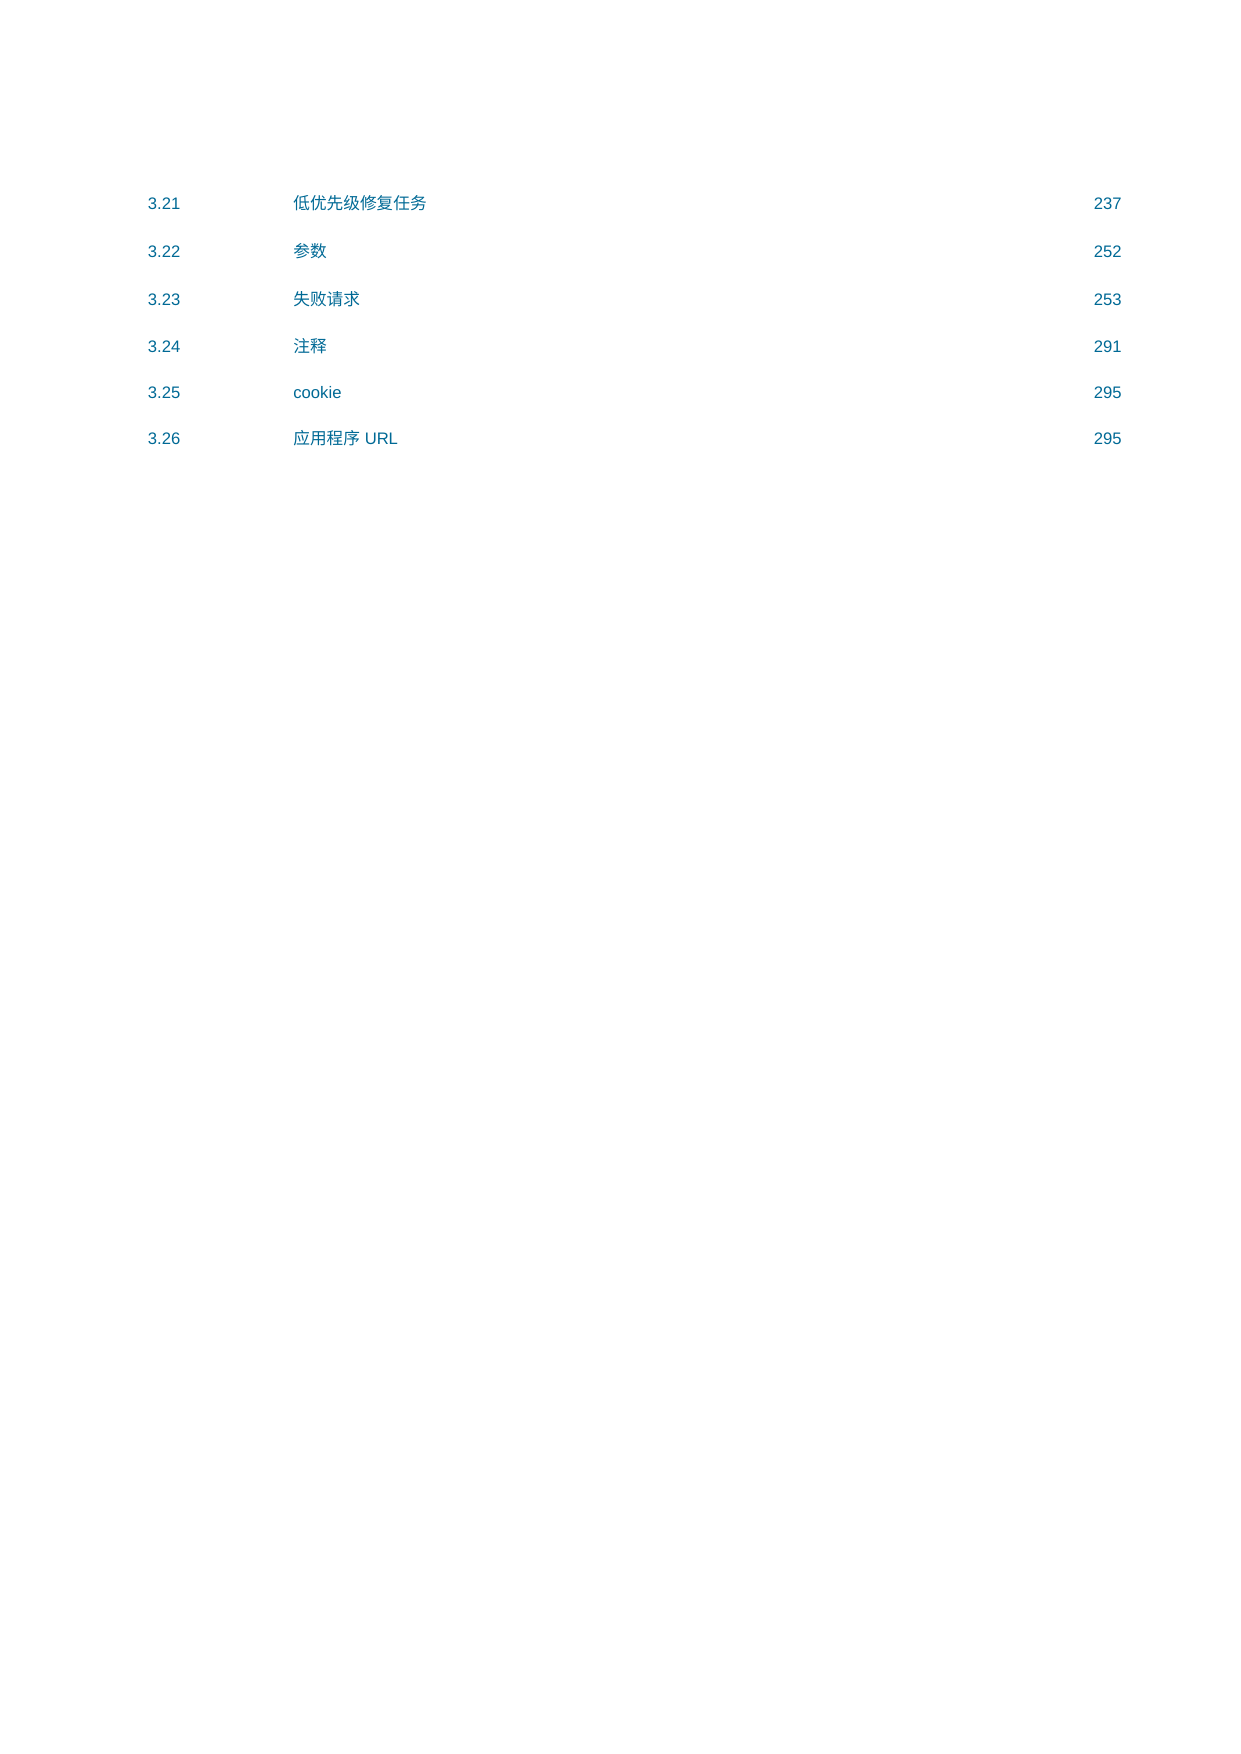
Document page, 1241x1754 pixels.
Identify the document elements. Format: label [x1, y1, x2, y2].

picture [299, 196, 309, 209]
picture [333, 298, 339, 306]
picture [321, 201, 326, 210]
picture [377, 433, 384, 444]
picture [298, 348, 309, 353]
picture [311, 294, 317, 305]
picture [1104, 294, 1111, 300]
picture [299, 338, 309, 345]
picture [1104, 246, 1111, 252]
picture [377, 195, 391, 200]
picture [398, 197, 409, 210]
picture [172, 387, 179, 393]
picture [295, 432, 301, 440]
picture [414, 195, 424, 200]
picture [317, 341, 326, 346]
picture [318, 296, 326, 306]
